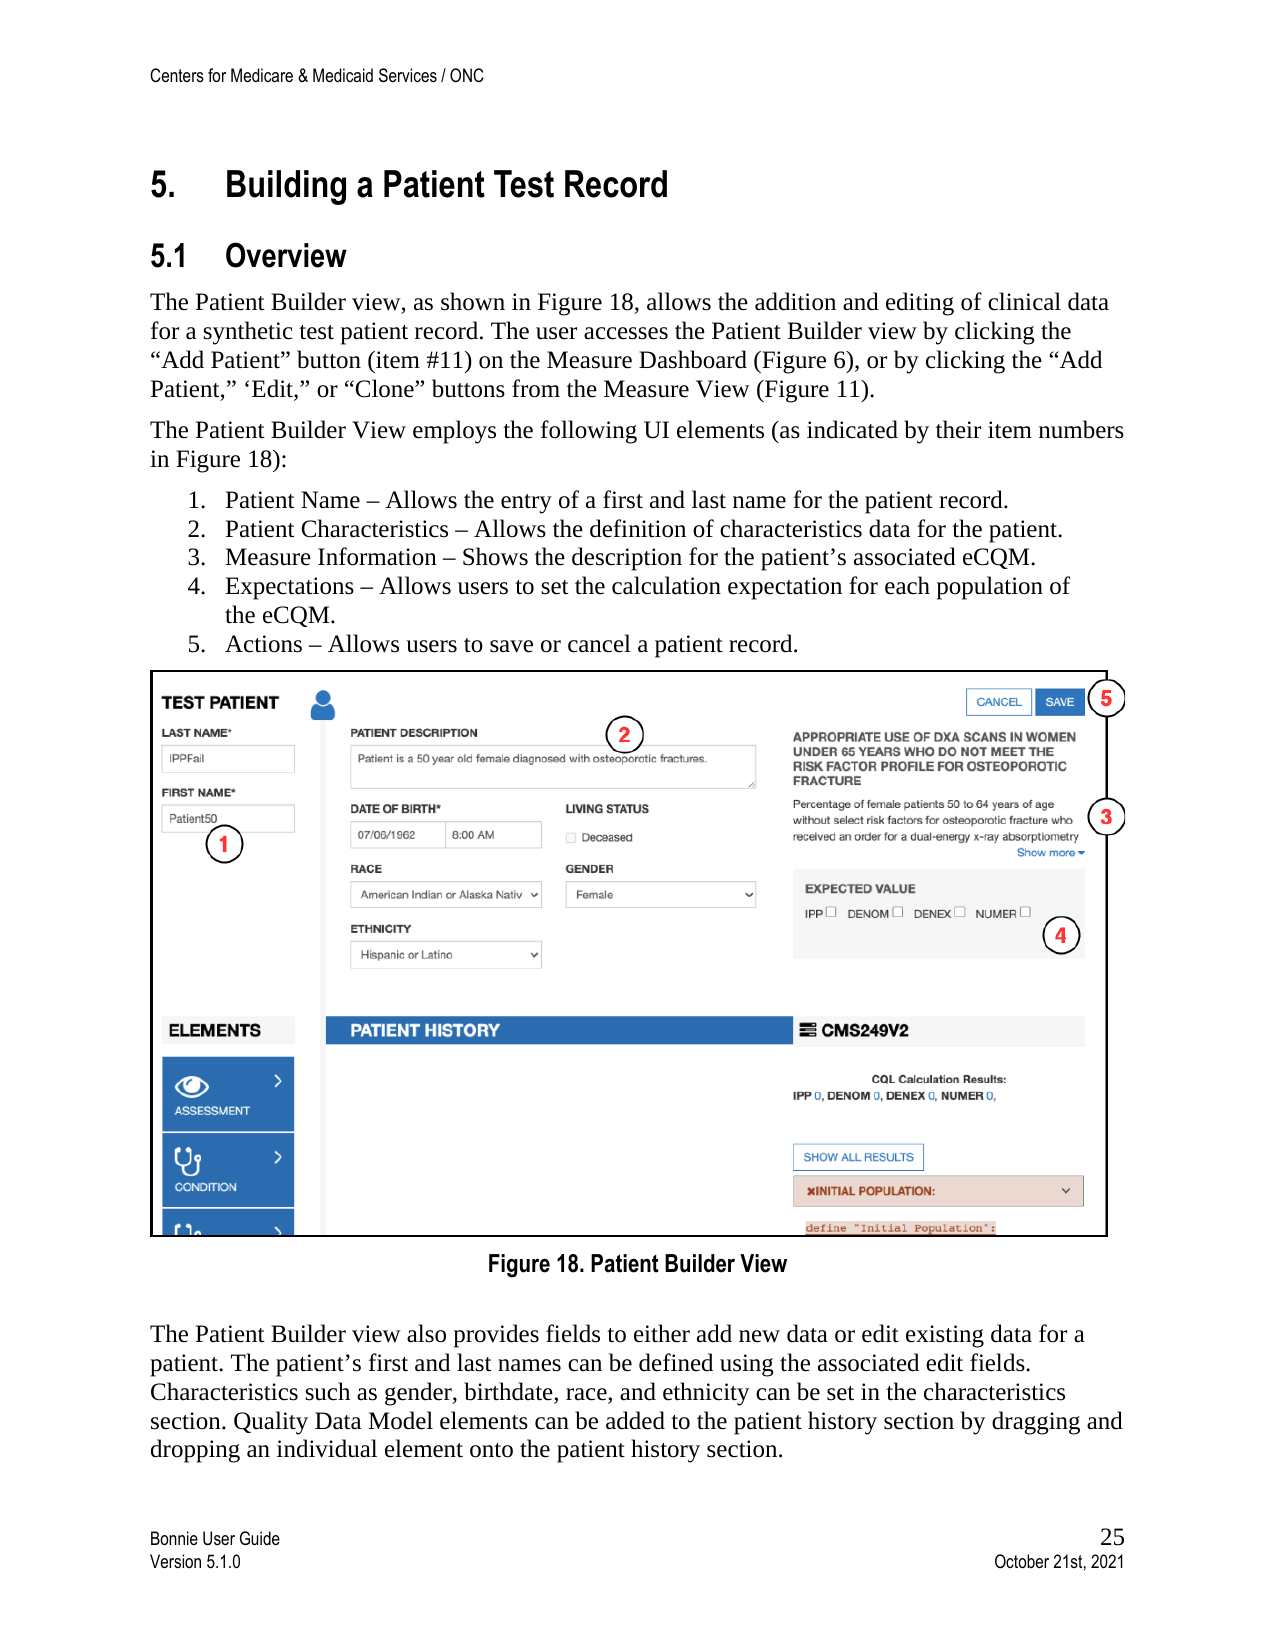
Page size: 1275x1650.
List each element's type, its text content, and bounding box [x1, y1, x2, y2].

subtitle Building a Patient Test Record [150, 162, 1125, 206]
text Figure 18. Patient Builder View [150, 1249, 1125, 1278]
list Measure Information – Shows the description for the patient’s associated eCQM. [187, 542, 1125, 571]
list Expectations – Allows users to set the calculation expectation for each population of the eCQM. [187, 571, 1125, 629]
subtitle Overview [150, 237, 1125, 275]
text The Patient Builder view also provides fields to either add new data or edit existing data for a patient. The patient’s first and last names can be defined using the associated edit fields. Characteristics such as gender, birthdate, race, and ethnicity can be set in the characteristics section. Quality Data Model elements can be added to the patient history section by dragging and dropping an individual element onto the patient history section. [150, 1319, 1125, 1463]
list Patient Characteristics – Allows the definition of characteristics data for the patient. [187, 514, 1125, 542]
picture [150, 670, 1125, 1237]
list Patient Name – Allows the entry of a first and last name for the patient record. [187, 485, 1125, 514]
list Actions – Allows users to save or cancel a patient record. [187, 629, 1125, 657]
text The Patient Builder view, as shown in Figure 18, allows the addition and editing of clinical data for a synthetic test patient record. The user accesses the Patient Builder view by clicking the “Add Patient” button (item #11) on the Measure Dashboard (Figure 6), or by clicking the “Add Patient,” ‘Edit,” or “Clone” buttons from the Measure View (Figure 11). [150, 287, 1125, 402]
text The Patient Builder View employs the following UI elements (as indicated by their item numbers in Figure 18): [150, 415, 1125, 472]
